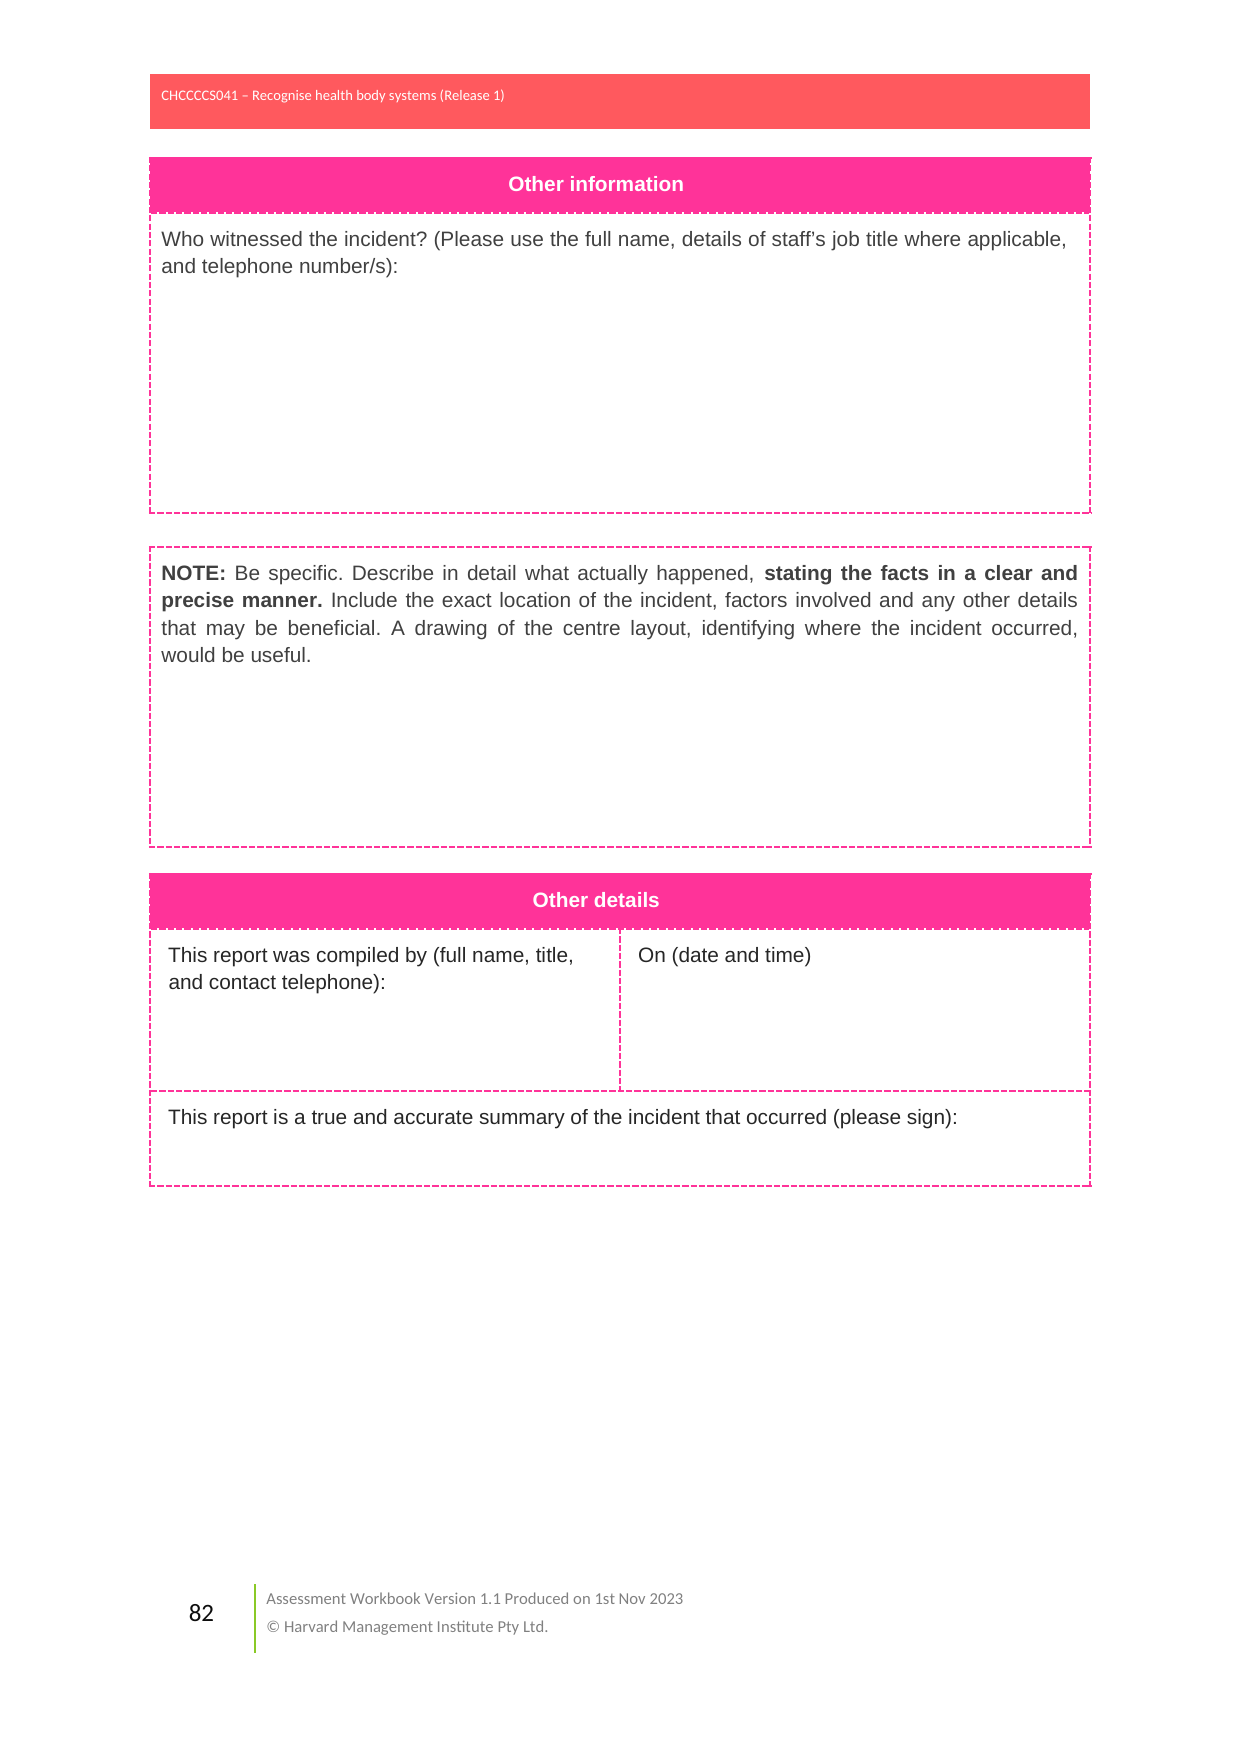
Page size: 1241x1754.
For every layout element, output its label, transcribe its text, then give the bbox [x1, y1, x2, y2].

table_cell This report was compiled by (full name, title, and contact telephone): [150, 928, 620, 1090]
table_header Other information [150, 157, 1090, 212]
table_cell Who witnessed the incident? (Please use the full name, details of staff’s job title where applicable, and telephone number/s): [150, 212, 1090, 512]
table_cell On (date and time) [620, 928, 1090, 1090]
table_header Other details [150, 873, 1090, 928]
table_cell This report is a true and accurate summary of the incident that occurred (please sign): [150, 1090, 1090, 1185]
table_header NOTE: Be specific. Describe in detail what actually happened, stating the facts in a clear and precise manner. Include the exact location of the incident, factors involved and any other details that may be beneficial. A drawing of the centre layout, identifying where the incident occurred, would be useful. [150, 546, 1090, 846]
